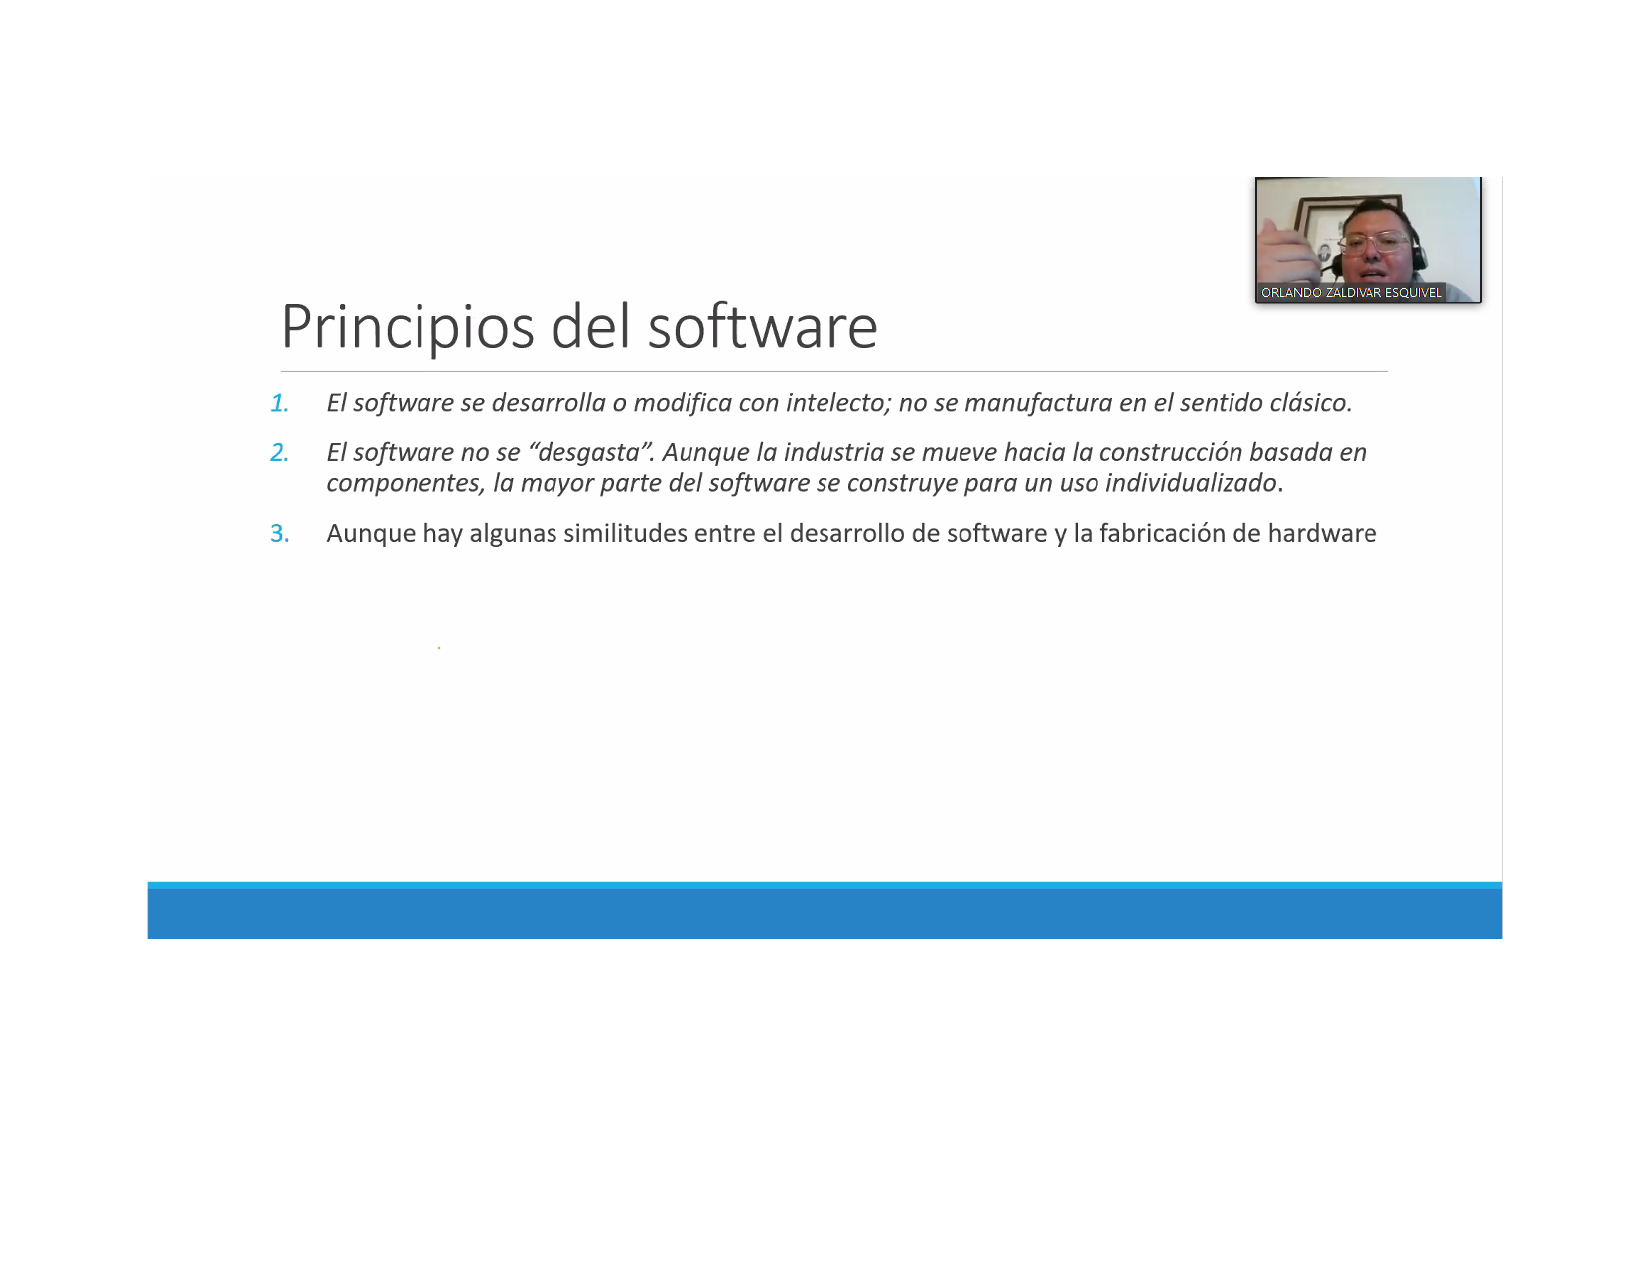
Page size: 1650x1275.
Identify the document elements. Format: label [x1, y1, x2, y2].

picture [147, 177, 1503, 939]
